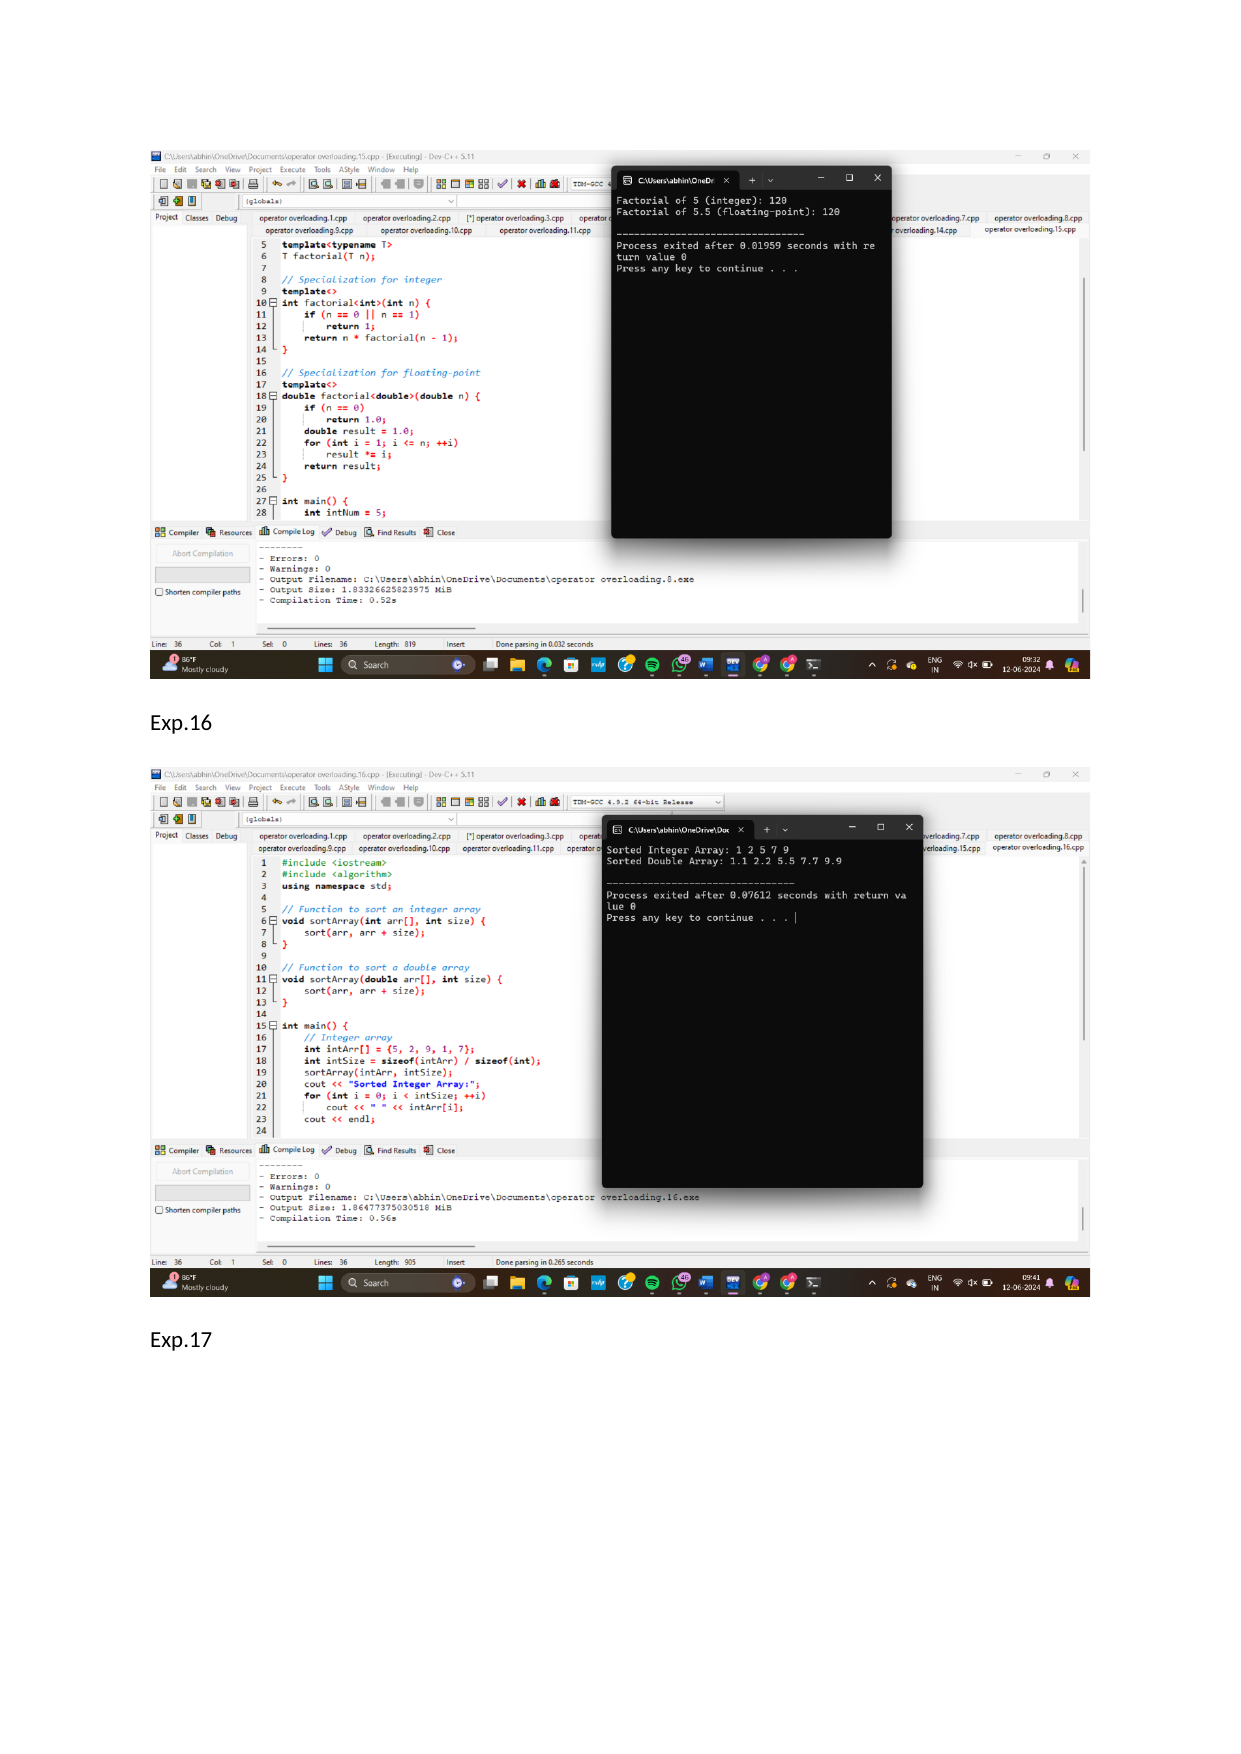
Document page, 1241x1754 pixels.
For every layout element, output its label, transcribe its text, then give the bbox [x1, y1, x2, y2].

text Exp.17 [150, 1325, 1090, 1353]
text Exp.16 [150, 708, 1090, 736]
picture [150, 767, 1091, 1297]
picture [150, 150, 1091, 679]
